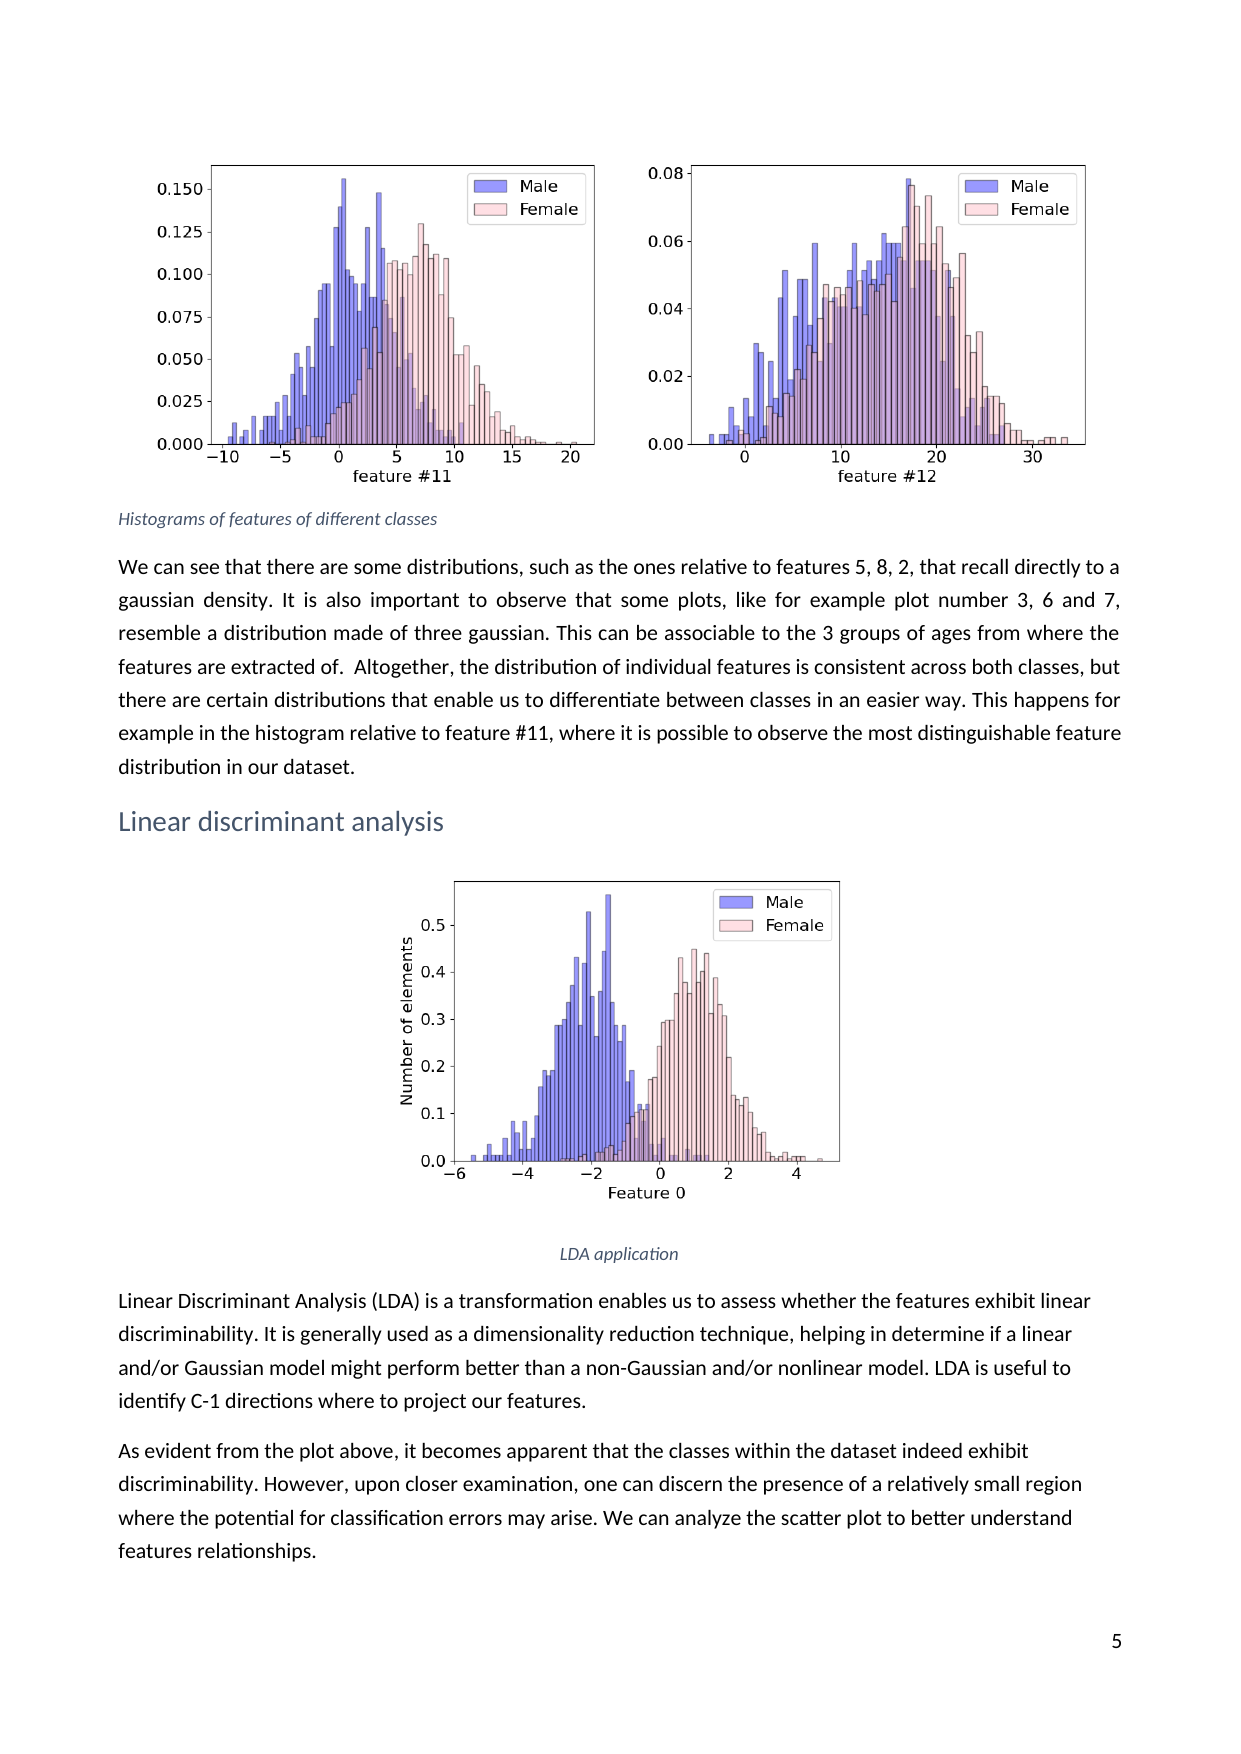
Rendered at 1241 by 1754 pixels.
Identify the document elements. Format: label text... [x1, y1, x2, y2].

picture [629, 147, 1102, 502]
subtitle Linear discriminant analysis [118, 803, 1122, 838]
text We can see that there are some distributions, such as the ones relative to features 5, 8, 2, that recall directly to a gaussian density. It is also important to observe that some plots, like for example plot number 3, 6 and 7, resemble a distribution made of three gaussian. This can be associable to the 3 groups of ages from where the features are extracted of. Altogether, the distribution of individual features is consistent across both classes, but there are certain distributions that enable us to differentiate between classes in an easier way. This happens for example in the histogram relative to feature #11, where it is possible to observe the most distinguishable feature distribution in our dataset. [118, 553, 1122, 779]
picture [383, 863, 857, 1219]
picture [138, 147, 611, 502]
text As evident from the plot above, it becomes apparent that the classes within the dataset indeed exhibit discriminability. However, upon closer examination, one can discern the presence of a relatively small region where the potential for classification errors may arise. We can analyze the scatter plot to better understand features relationships. [118, 1437, 1122, 1564]
text LDA application [118, 1242, 1122, 1264]
text Linear Discriminant Analysis (LDA) is a transformation enables us to assess whether the features exhibit linear discriminability. It is generally used as a dimensionality reduction technique, helping in determine if a linear and/or Gaussian model might perform better than a non-Gaussian and/or nonlinear model. LDA is useful to identify C-1 directions where to project our features. [118, 1287, 1122, 1414]
